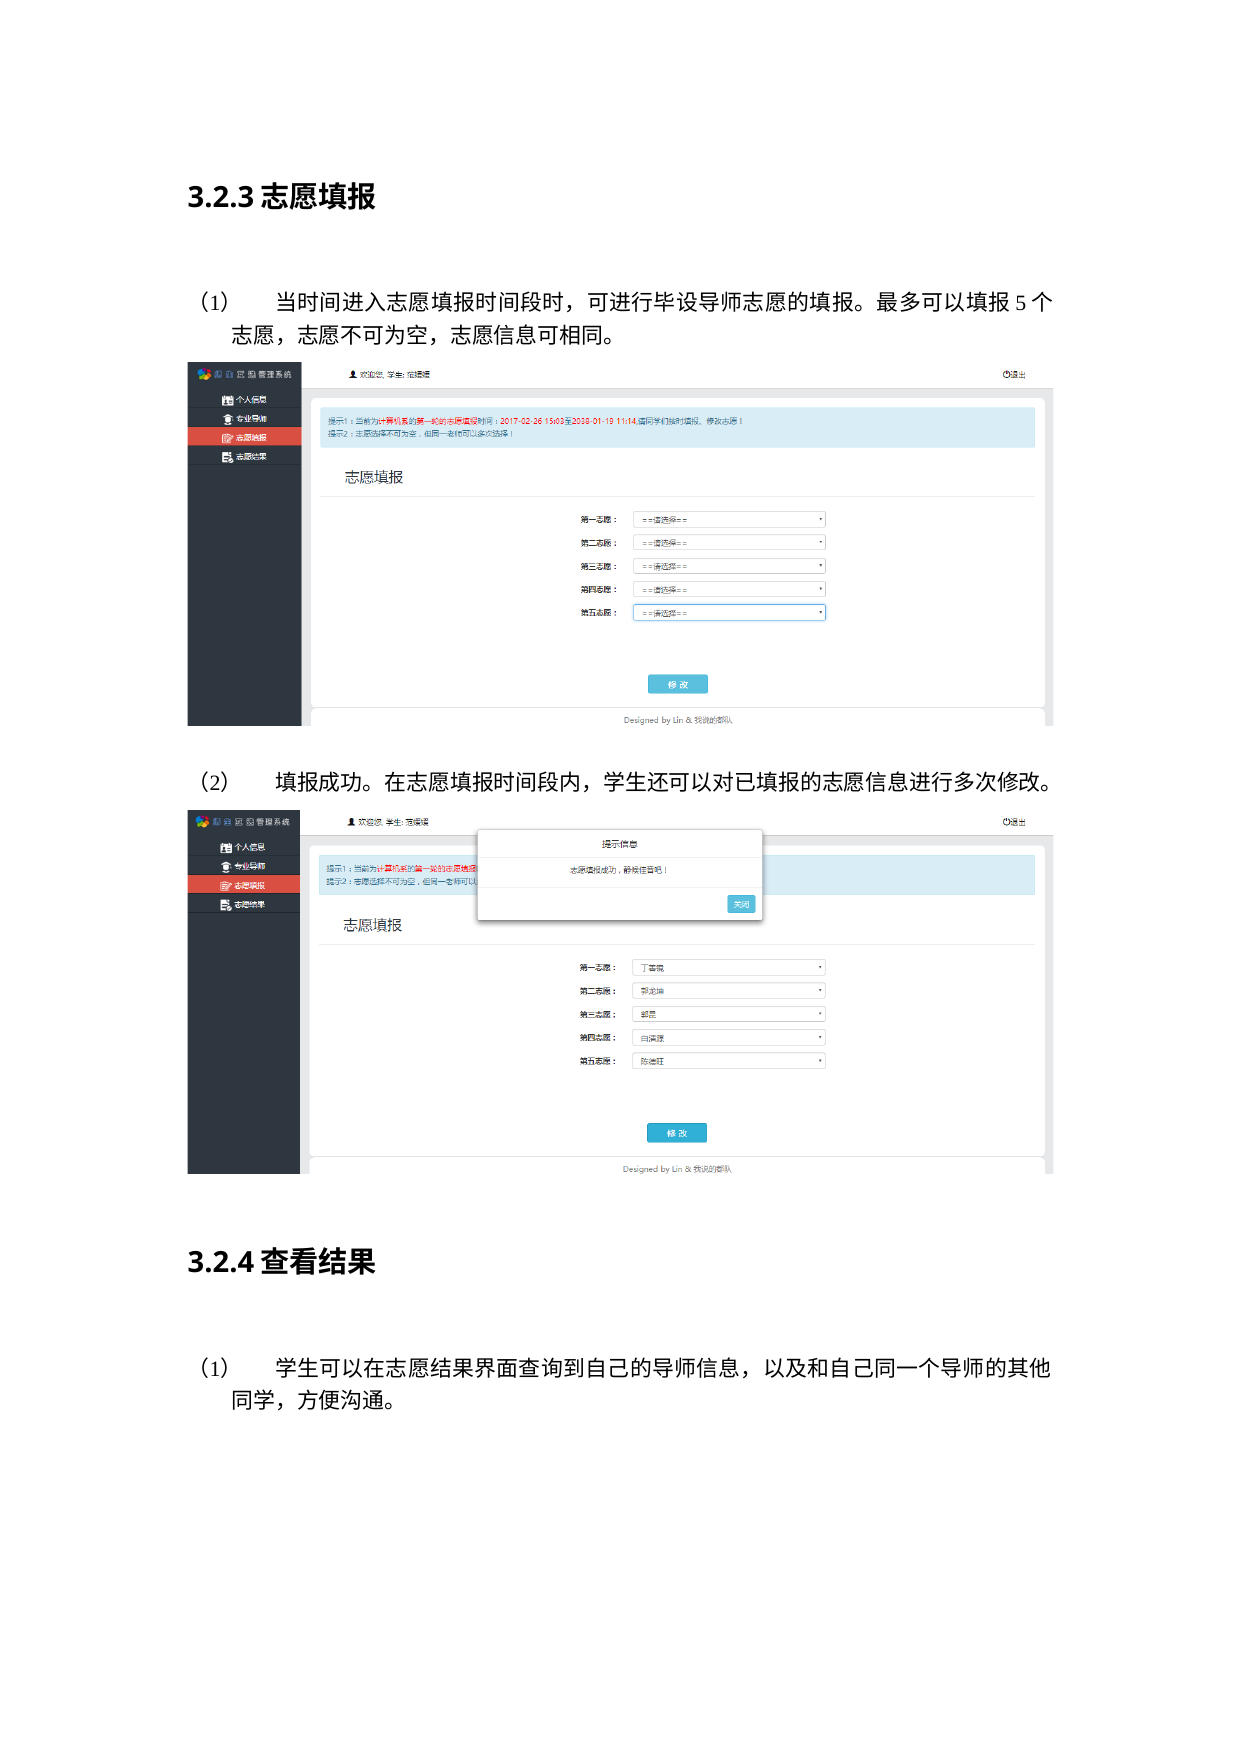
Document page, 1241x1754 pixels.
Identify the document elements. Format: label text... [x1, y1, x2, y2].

picture [187, 362, 1054, 726]
list 当时间进入志愿填报时间段时，可进行毕设导师志愿的填报。最多可以填报5个志愿，志愿不可为空，志愿信息可相同。 [187, 285, 1053, 350]
text 3.2.3志愿填报 [187, 162, 1053, 227]
text 3.2.4查看结果 [187, 1227, 1053, 1292]
list 填报成功。在志愿填报时间段内，学生还可以对已填报的志愿信息进行多次修改。 [187, 765, 1053, 797]
list 学生可以在志愿结果界面查询到自己的导师信息，以及和自己同一个导师的其他同学，方便沟通。 [187, 1350, 1053, 1415]
picture [187, 810, 1054, 1174]
